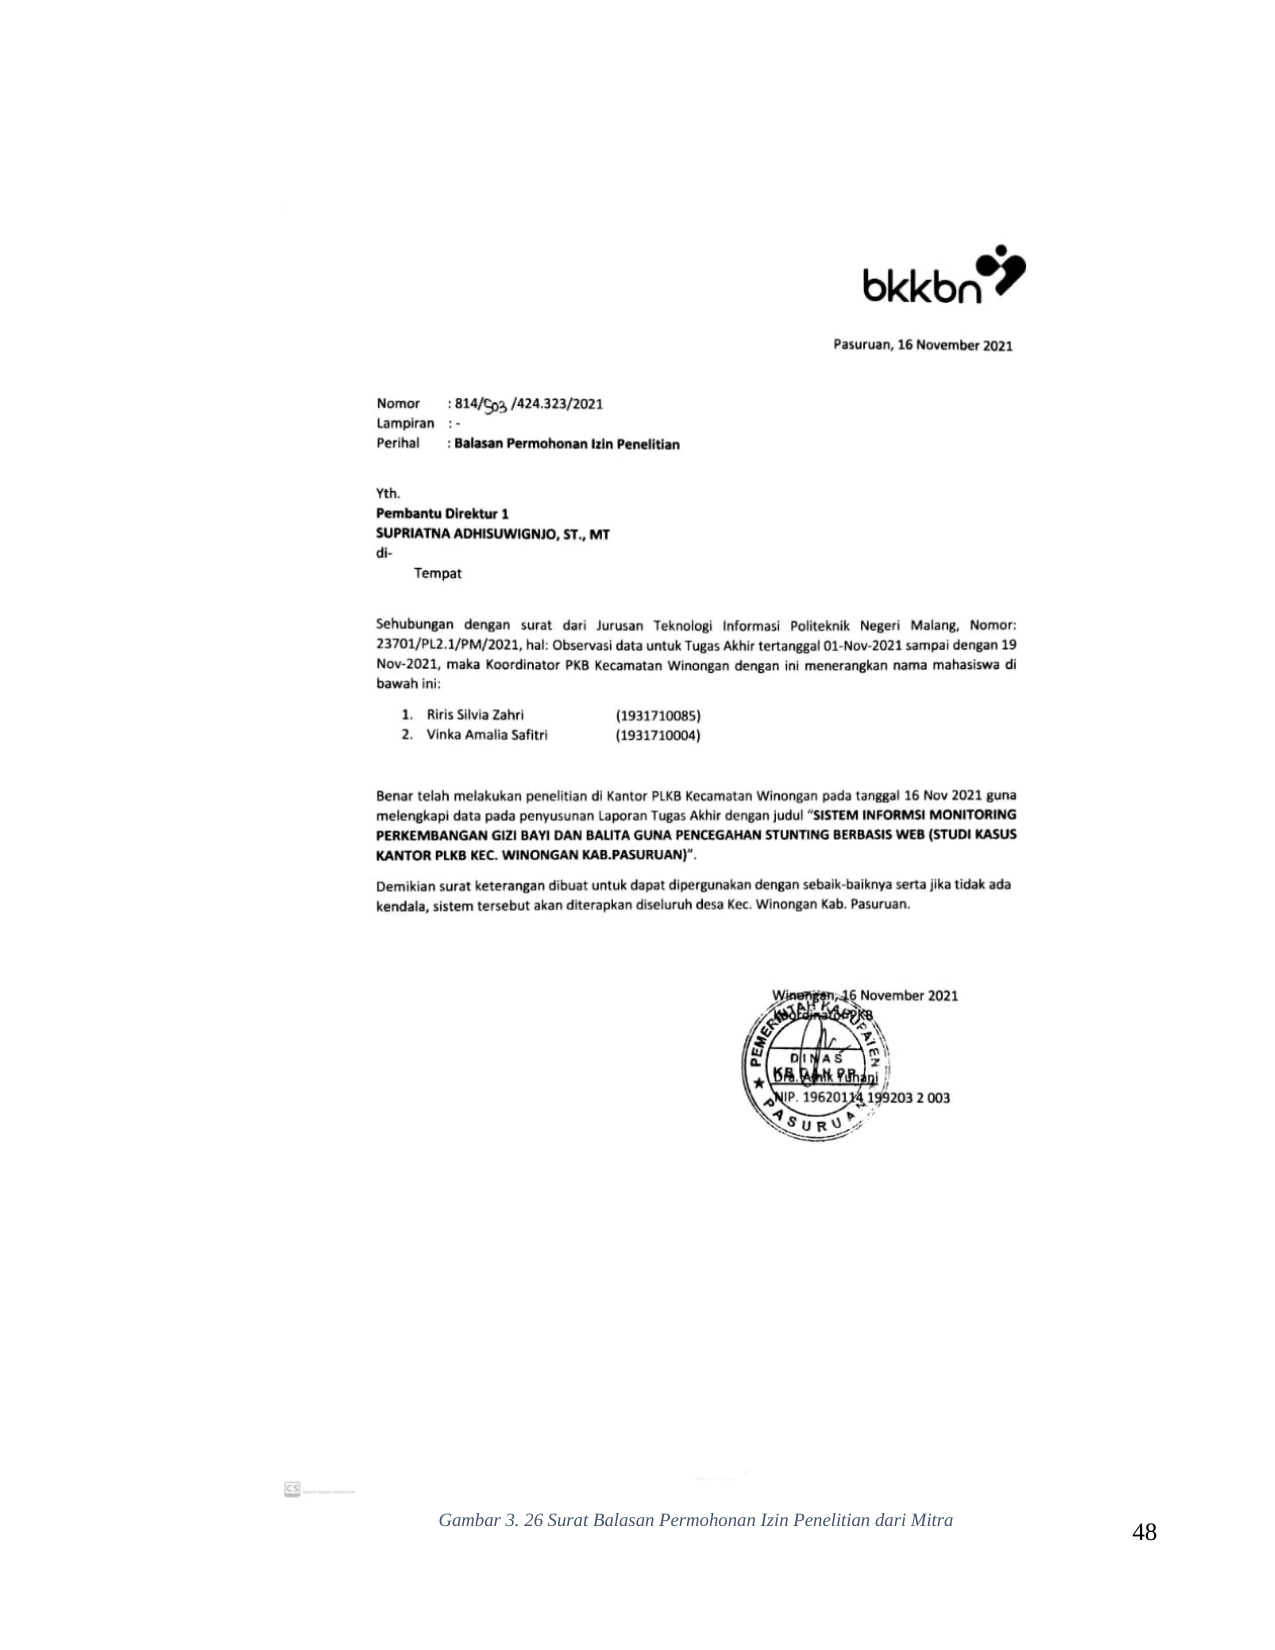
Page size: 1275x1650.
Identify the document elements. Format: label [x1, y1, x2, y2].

picture [282, 206, 1111, 1500]
